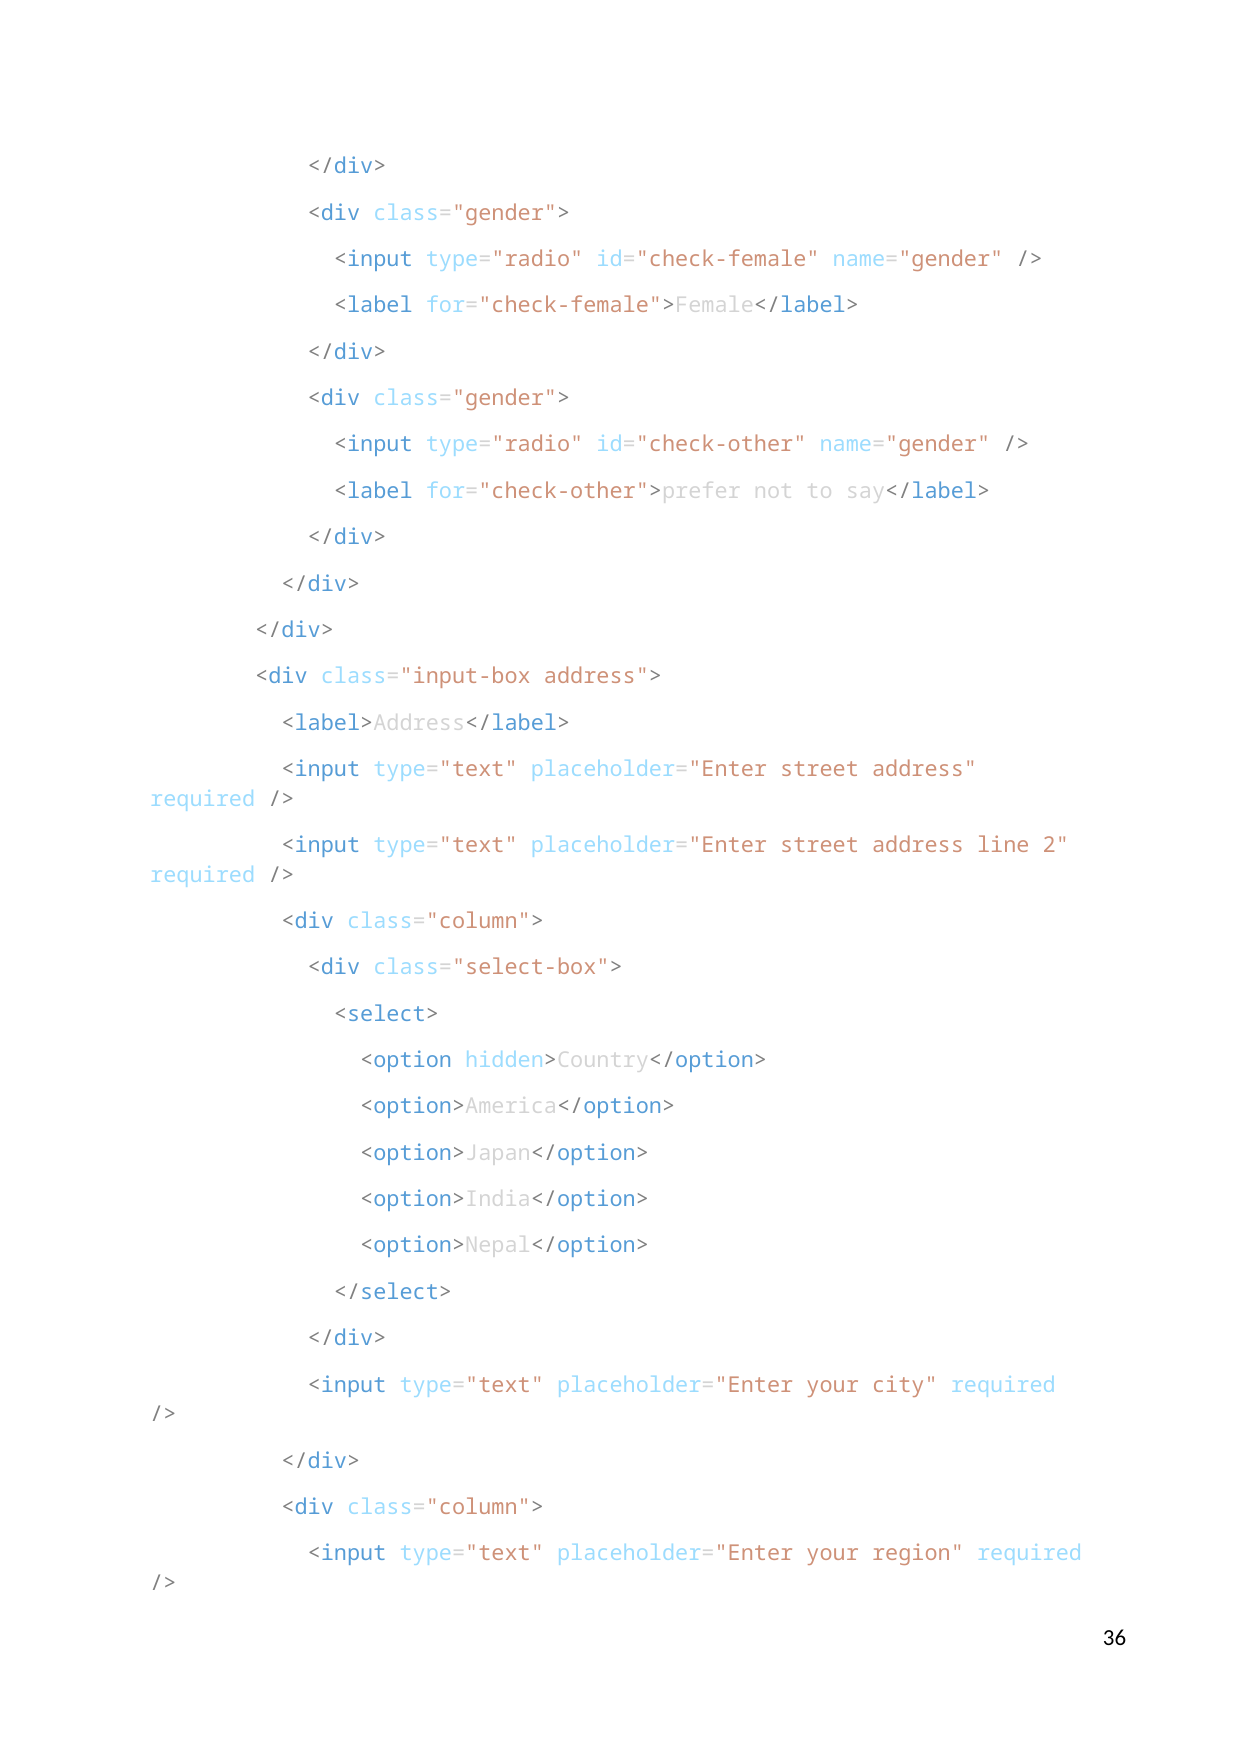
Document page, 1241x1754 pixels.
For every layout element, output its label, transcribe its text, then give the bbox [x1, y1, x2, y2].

text <option>Nepal</option> [150, 1229, 1090, 1259]
text <option>India</option> [150, 1183, 1090, 1212]
text <div class="gender"> [150, 196, 1090, 226]
text <input type="radio" id="check-other" name="gender" /> [150, 428, 1090, 458]
text <select> [150, 997, 1090, 1027]
text </div> [150, 1322, 1090, 1352]
text </div> [150, 521, 1090, 551]
text <label for="check-female">Female</label> [150, 289, 1090, 319]
text <div class="input-box address"> [150, 660, 1090, 689]
text </div> [150, 613, 1090, 643]
text <input type="text" placeholder="Enter your city" required /> [150, 1368, 1090, 1428]
text <div class="column"> [150, 905, 1090, 934]
text <option hidden>Country</option> [150, 1044, 1090, 1073]
text </select> [150, 1276, 1090, 1305]
text <input type="text" placeholder="Enter street address line 2" required /> [150, 829, 1090, 888]
text </div> [150, 150, 1090, 180]
text <div class="gender"> [150, 382, 1090, 411]
text <option>Japan</option> [150, 1136, 1090, 1166]
text <input type="text" placeholder="Enter street address" required /> [150, 753, 1090, 812]
text <div class="column"> [150, 1491, 1090, 1520]
text </div> [150, 335, 1090, 365]
text <input type="text" placeholder="Enter your region" required /> [150, 1537, 1090, 1596]
text </div> [150, 1444, 1090, 1474]
text </div> [150, 567, 1090, 597]
text <div class="select-box"> [150, 951, 1090, 981]
text <label for="check-other">prefer not to say</label> [150, 474, 1090, 504]
text <option>America</option> [150, 1090, 1090, 1120]
text <input type="radio" id="check-female" name="gender" /> [150, 243, 1090, 272]
text <label>Address</label> [150, 706, 1090, 736]
